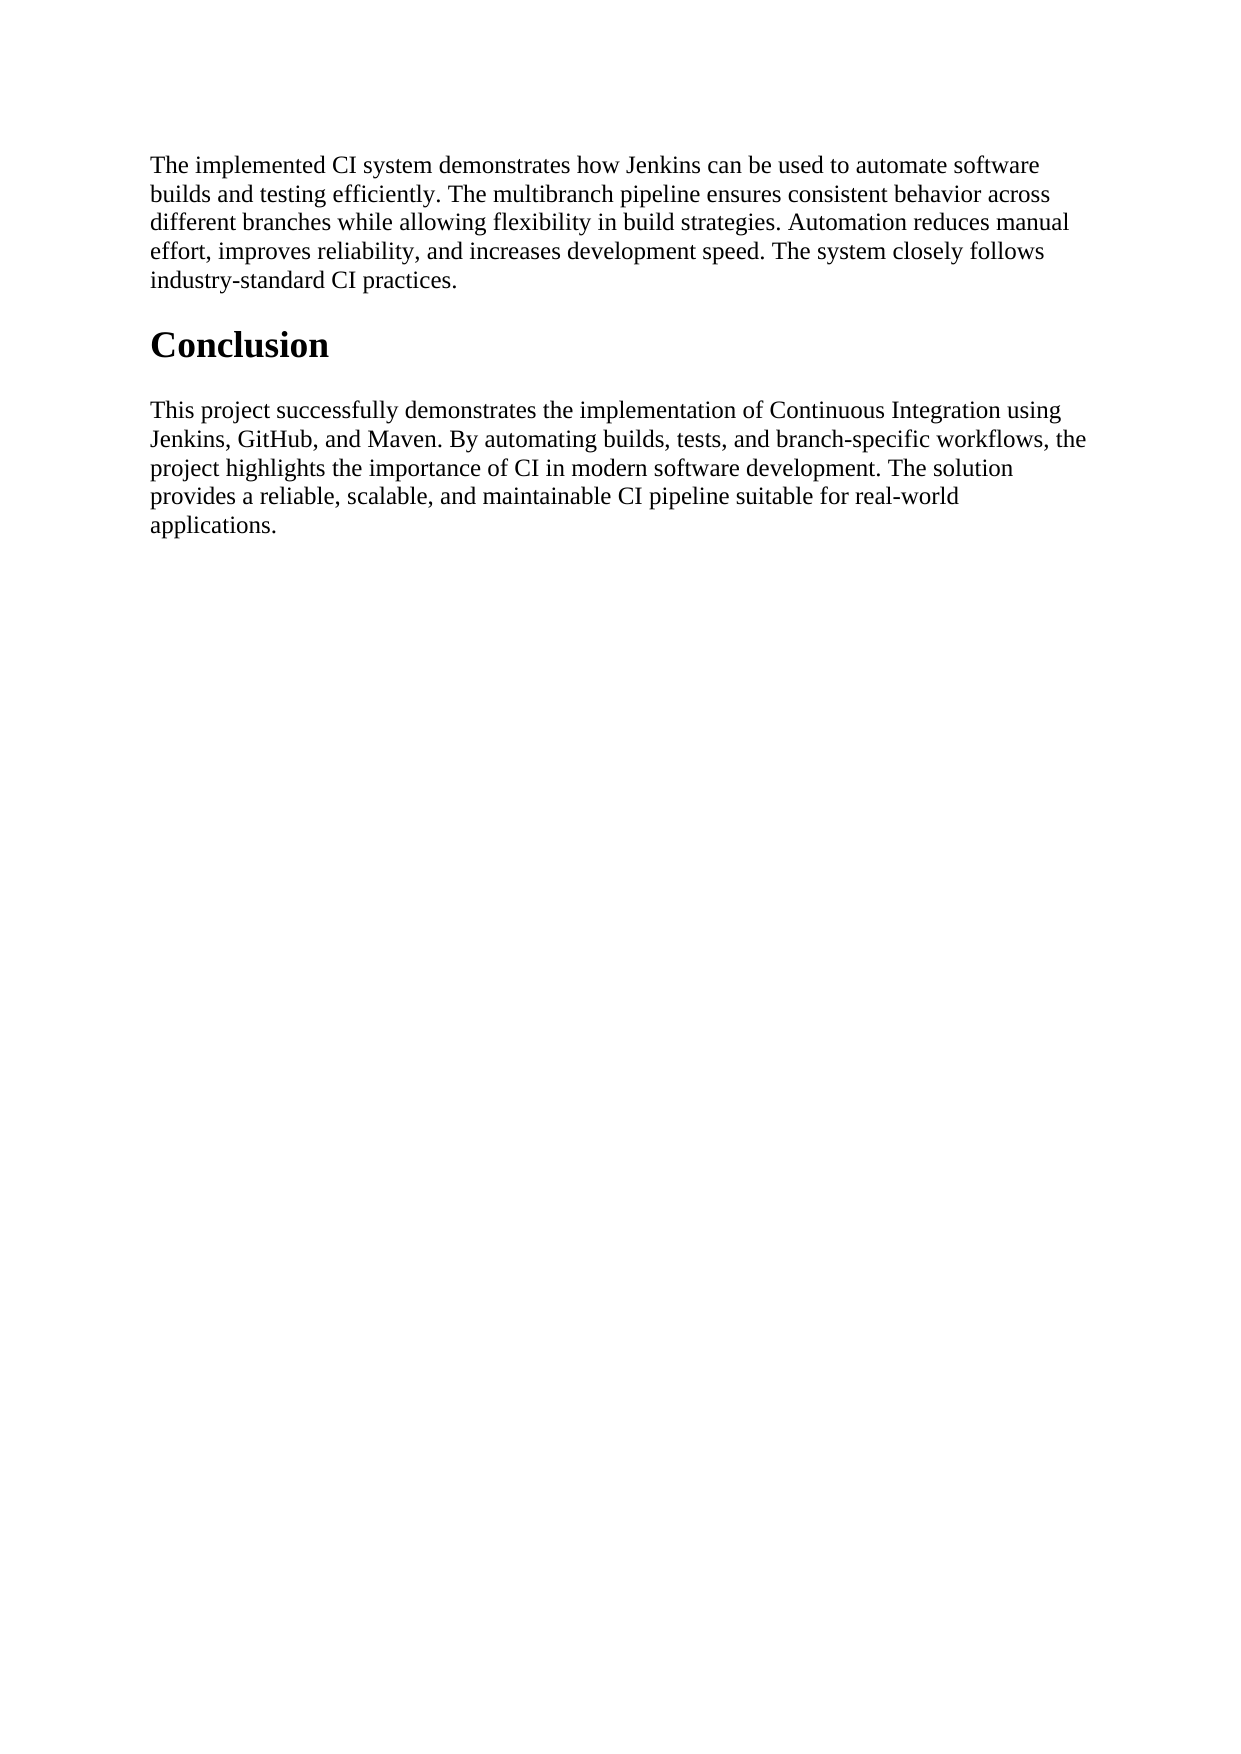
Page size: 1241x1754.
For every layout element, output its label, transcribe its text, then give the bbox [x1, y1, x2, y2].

text Conclusion [150, 323, 1090, 366]
text This project successfully demonstrates the implementation of Continuous Integration using Jenkins, GitHub, and Maven. By automating builds, tests, and branch-specific workflows, the project highlights the importance of CI in modern software development. The solution provides a reliable, scalable, and maintainable CI pipeline suitable for real-world applications. [150, 395, 1090, 539]
text The implemented CI system demonstrates how Jenkins can be used to automate software builds and testing efficiently. The multibranch pipeline ensures consistent behavior across different branches while allowing flexibility in build strategies. Automation reduces manual effort, improves reliability, and increases development speed. The system closely follows industry-standard CI practices. [150, 150, 1090, 294]
